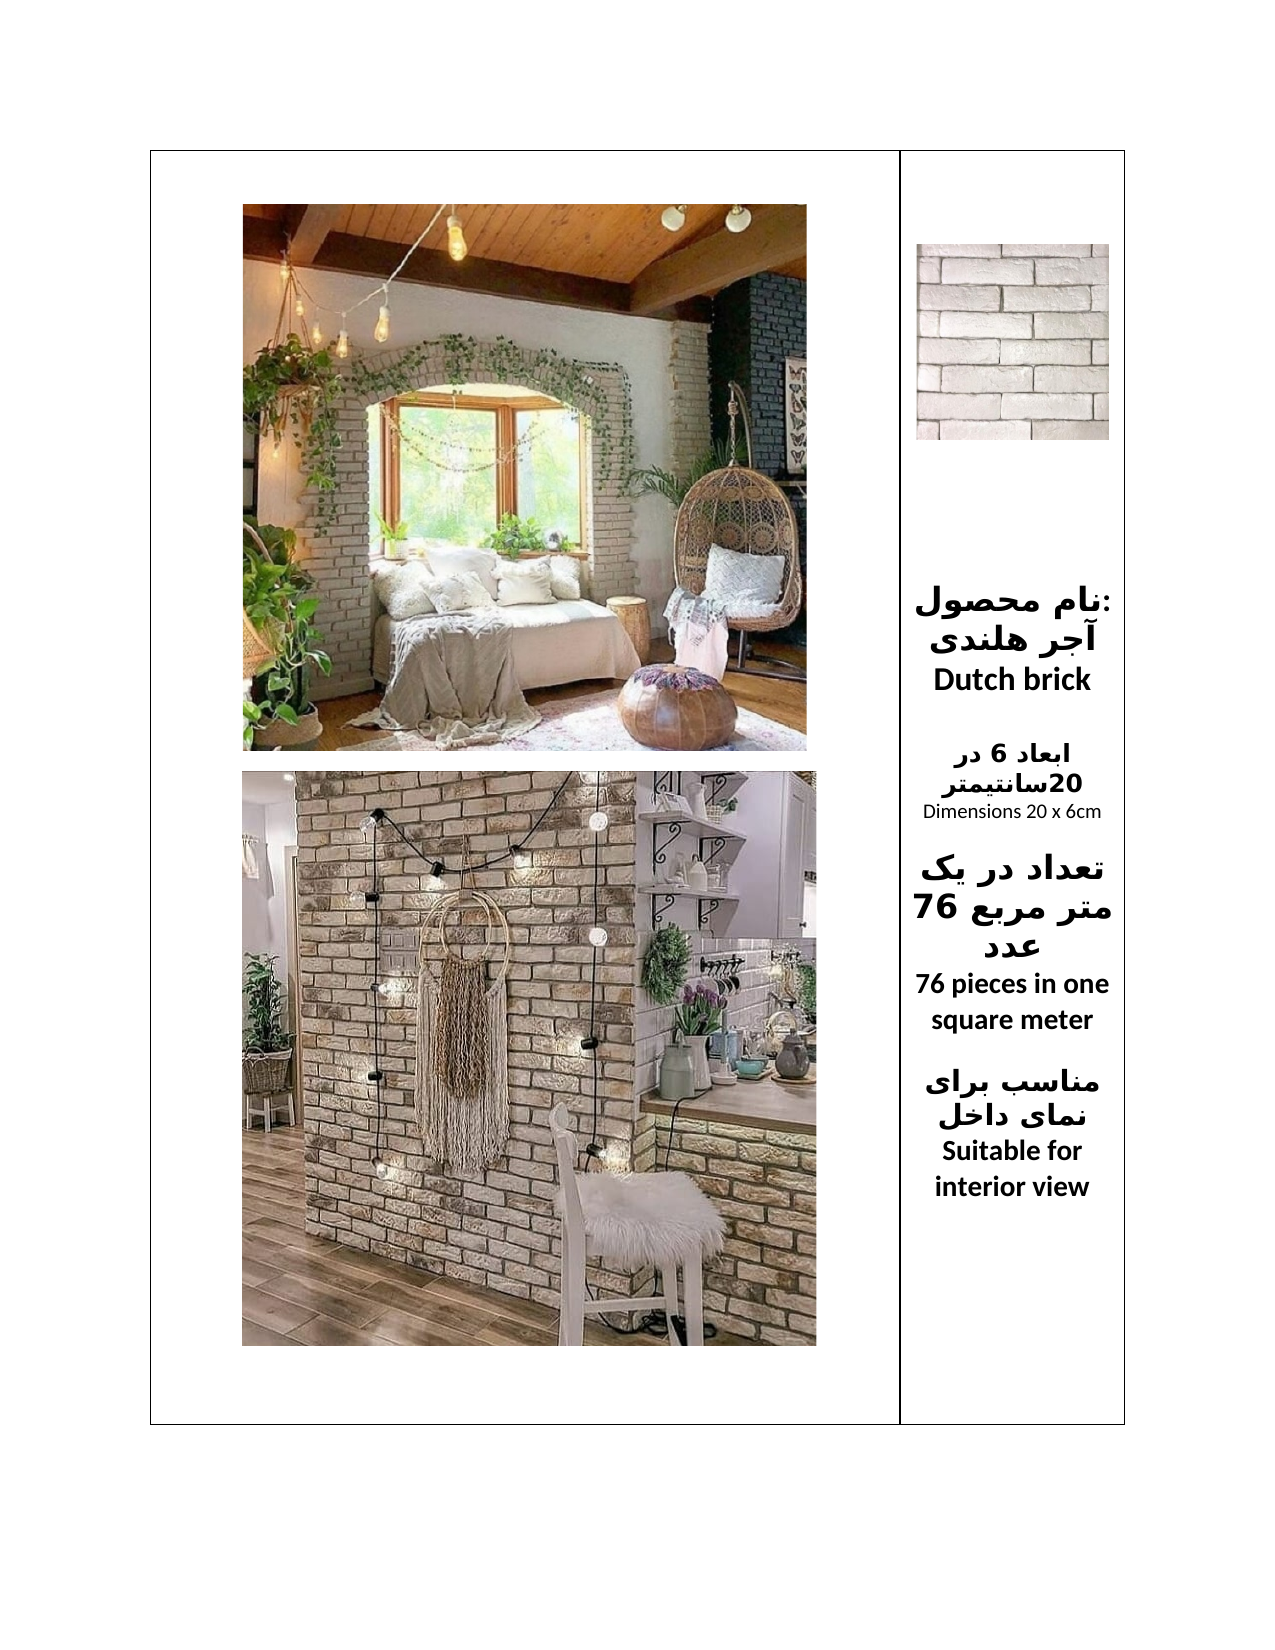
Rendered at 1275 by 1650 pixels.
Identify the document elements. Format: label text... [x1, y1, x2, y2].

table_header نام محصول: آجر هلندی Dutch brick ابعاد 6 در 20سانتیمتر Dimensions 20 x 6cm تعداد در یک متر مربع 76 عدد 76 pieces in one square meter مناسب برای نمای داخل Suitable for interior view [901, 151, 1124, 1424]
picture [241, 204, 806, 748]
picture [242, 771, 817, 1347]
table_header [151, 151, 899, 1424]
picture [915, 244, 1109, 439]
